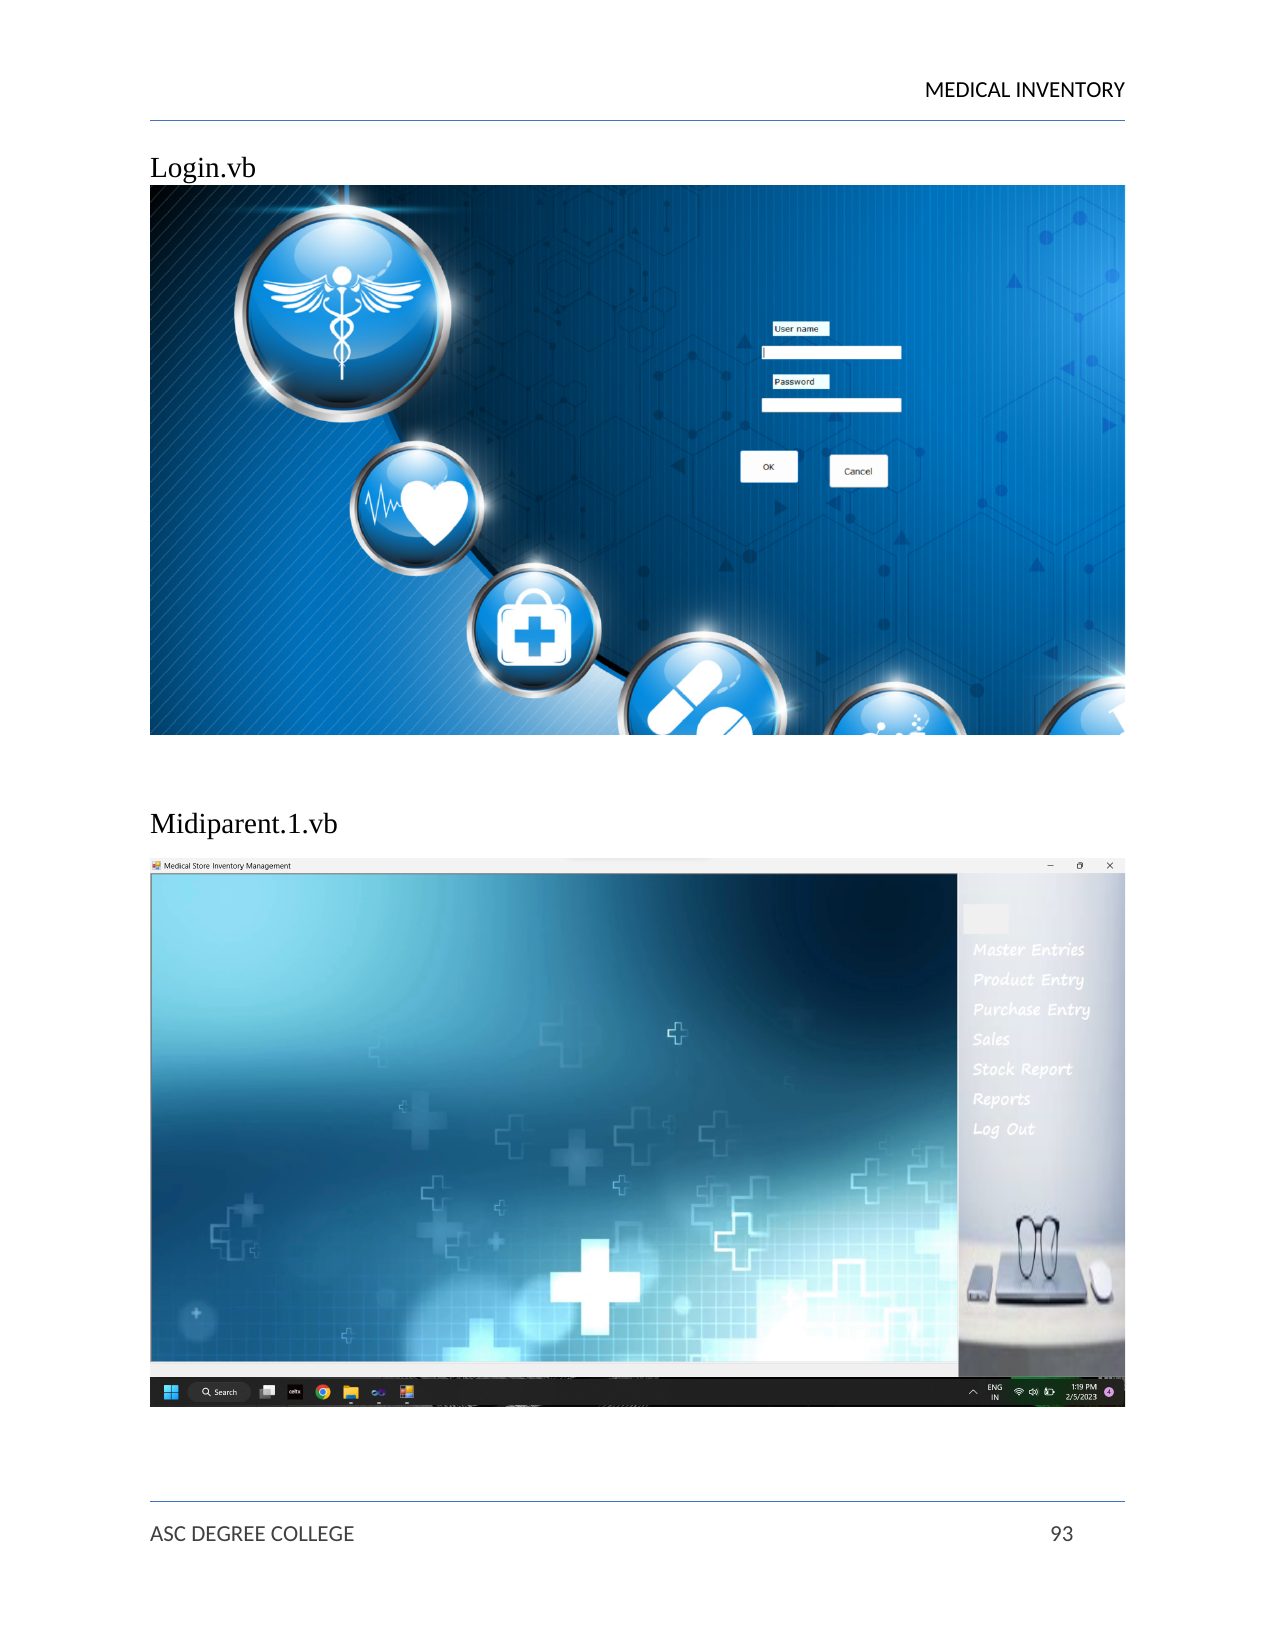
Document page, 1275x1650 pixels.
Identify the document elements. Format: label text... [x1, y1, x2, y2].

picture [150, 858, 1125, 1407]
text Login.vb [150, 150, 1125, 185]
picture [150, 185, 1125, 735]
text Midiparent.1.vb [150, 806, 1125, 839]
